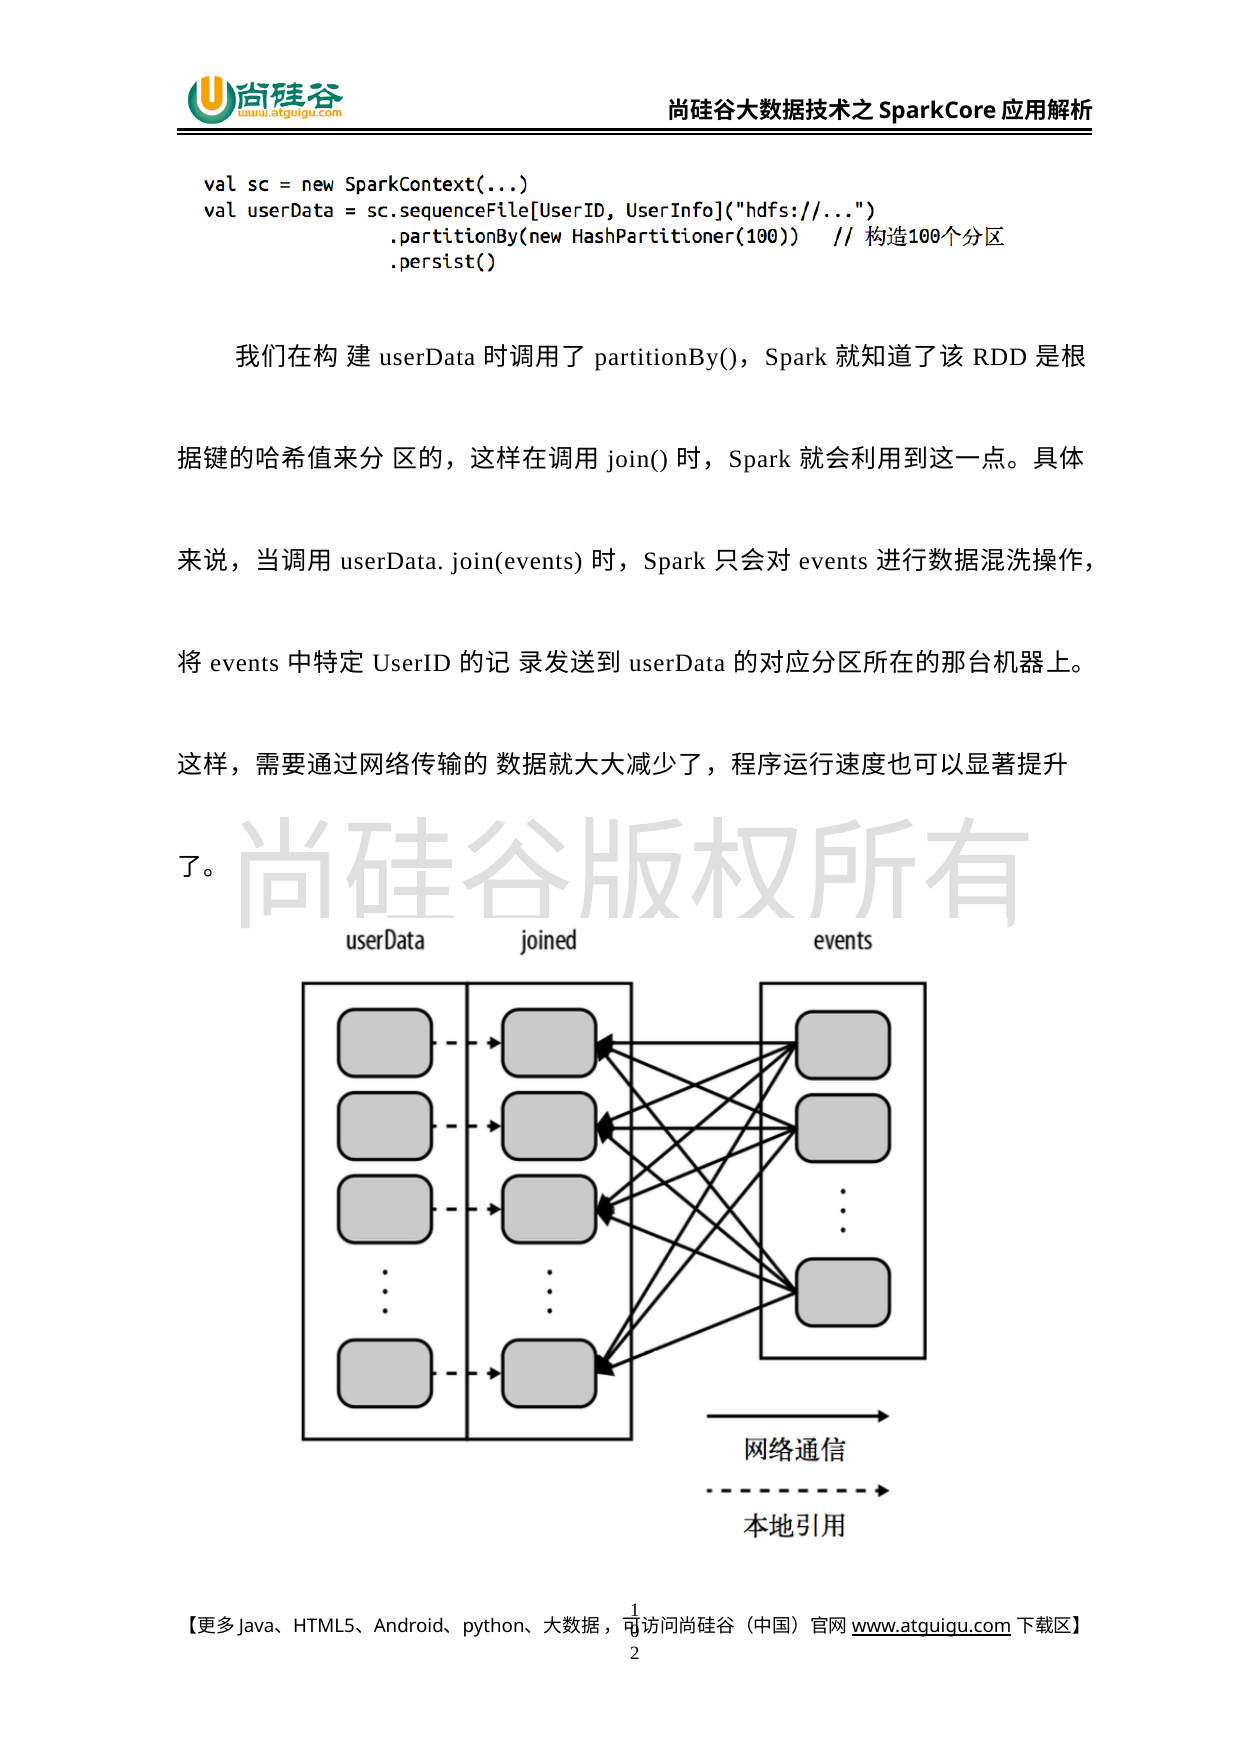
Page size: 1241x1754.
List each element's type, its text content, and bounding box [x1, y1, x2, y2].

picture [262, 918, 1008, 1548]
picture [177, 68, 362, 128]
text 我们在构 建 userData 时调用了 partitionBy()，Spark 就知道了该 RDD 是根据键的哈希值来分 区的，这样在调用 join() 时，Spark 就会利用到这一点。具体来说，当调用 userData. join(events) 时，Spark 只会对 events 进行数据混洗操作，将 events 中特定 UserID 的记 录发送到 userData 的对应分区所在的那台机器上。这样，需要通过网络传输的 数据就大大减少了，程序运行速度也可以显著提升了。 [177, 321, 1092, 898]
picture [177, 169, 1093, 286]
